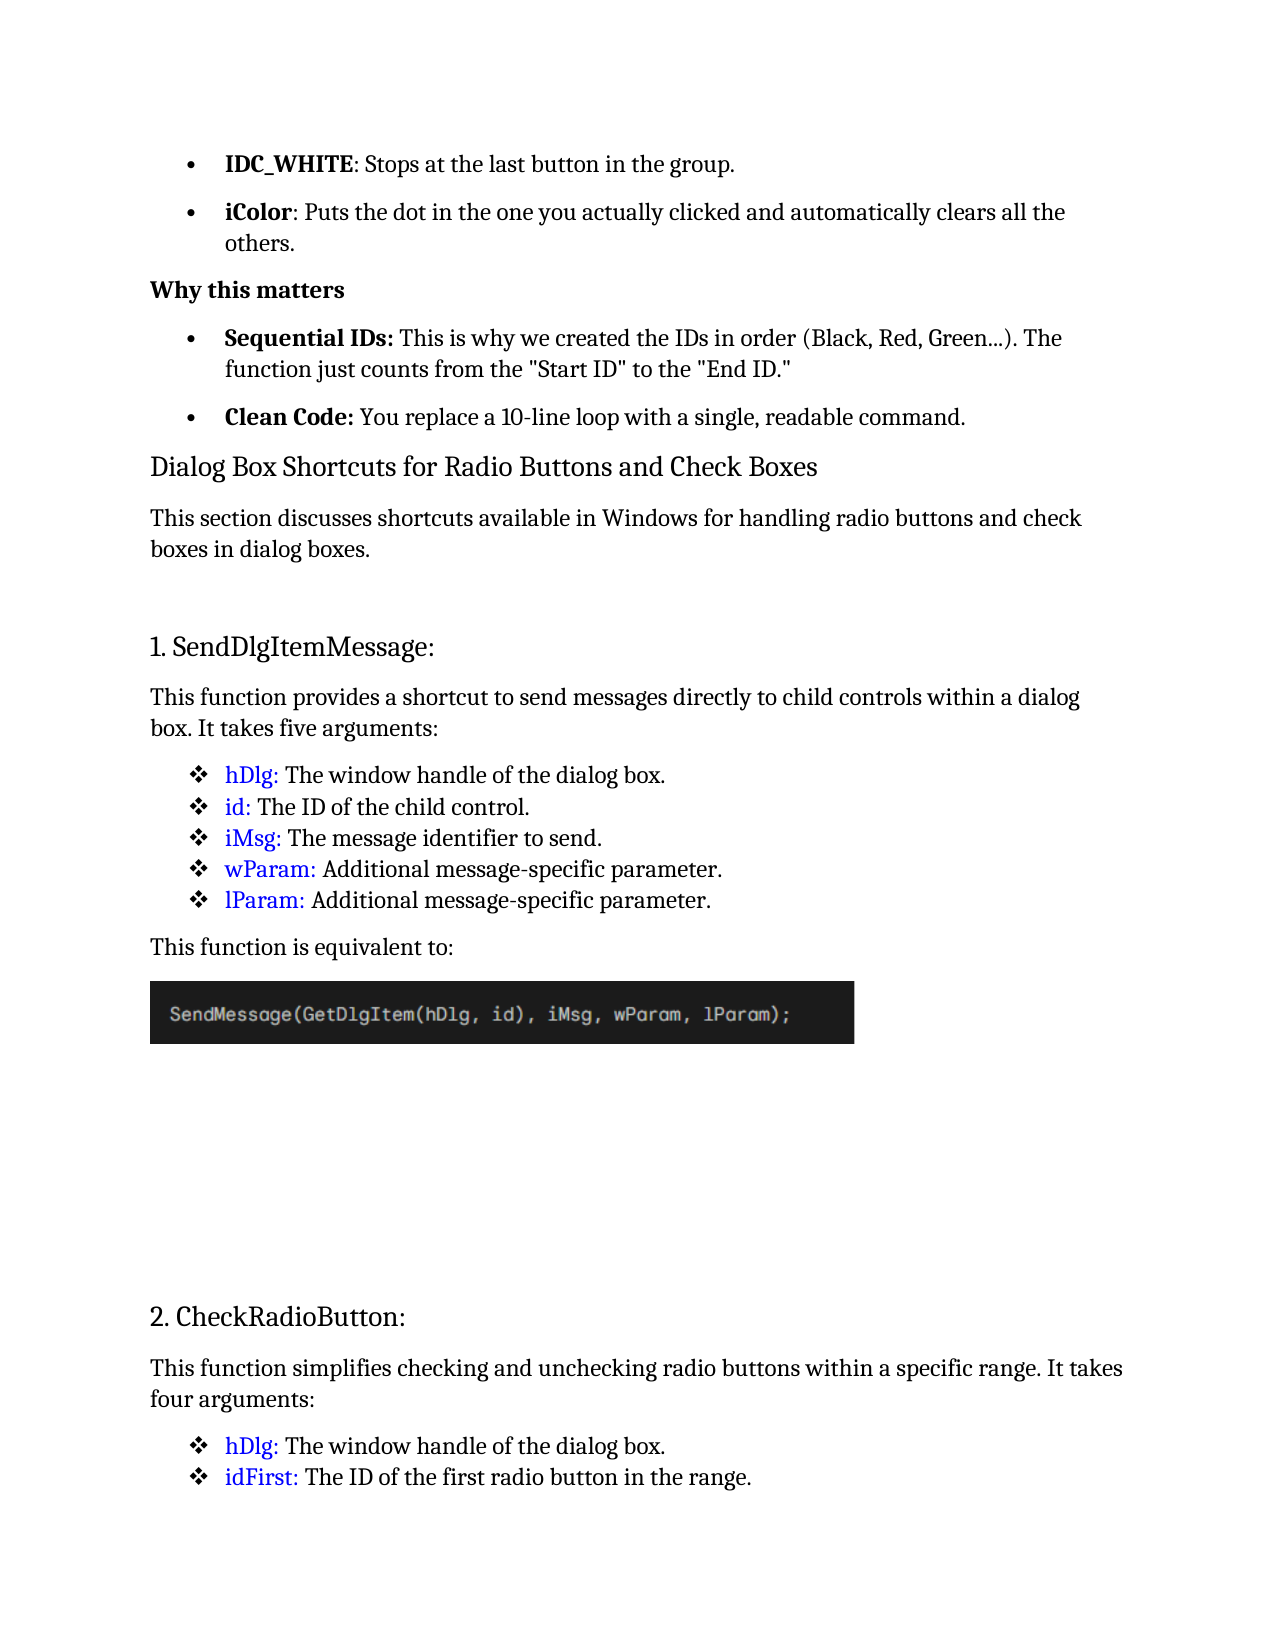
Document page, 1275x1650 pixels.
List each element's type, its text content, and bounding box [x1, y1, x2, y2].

list iMsg: The message identifier to send. [187, 823, 1125, 852]
list id: The ID of the child control. [187, 792, 1125, 821]
text This function simplifies checking and unchecking radio buttons within a specific range. It takes four arguments: [150, 1353, 1125, 1413]
text This function provides a shortcut to send messages directly to child controls within a dialog box. It takes five arguments: [150, 683, 1125, 742]
text Why this matters [150, 276, 1125, 305]
list hDlg: The window handle of the dialog box. [187, 761, 1125, 790]
list hDlg: The window handle of the dialog box. [187, 1432, 1125, 1461]
text 2. CheckRadioButton: [150, 1301, 1125, 1334]
list lParam: Additional message-specific parameter. [187, 886, 1125, 914]
list iColor: Puts the dot in the one you actually clicked and automatically clears all the others. [187, 198, 1125, 257]
list wParam: Additional message-specific parameter. [187, 854, 1125, 883]
text This section discusses shortcuts available in Windows for handling radio buttons and check boxes in dialog boxes. [150, 503, 1125, 563]
list idFirst: The ID of the first radio button in the range. [187, 1463, 1125, 1492]
list IDC_WHITE: Stops at the last button in the group. [187, 150, 1125, 179]
text 1. SendDlgItemMessage: [150, 630, 1125, 663]
list Sequential IDs: This is why we created the IDs in order (Black, Red, Green...). The function just counts from the "Start ID" to the "End ID." [187, 324, 1125, 384]
picture [150, 981, 855, 1044]
list Clean Code: You replace a 10-line loop with a single, readable command. [187, 403, 1125, 432]
text This function is equivalent to: [150, 933, 1125, 962]
text Dialog Box Shortcuts for Radio Buttons and Check Boxes [150, 451, 1125, 484]
